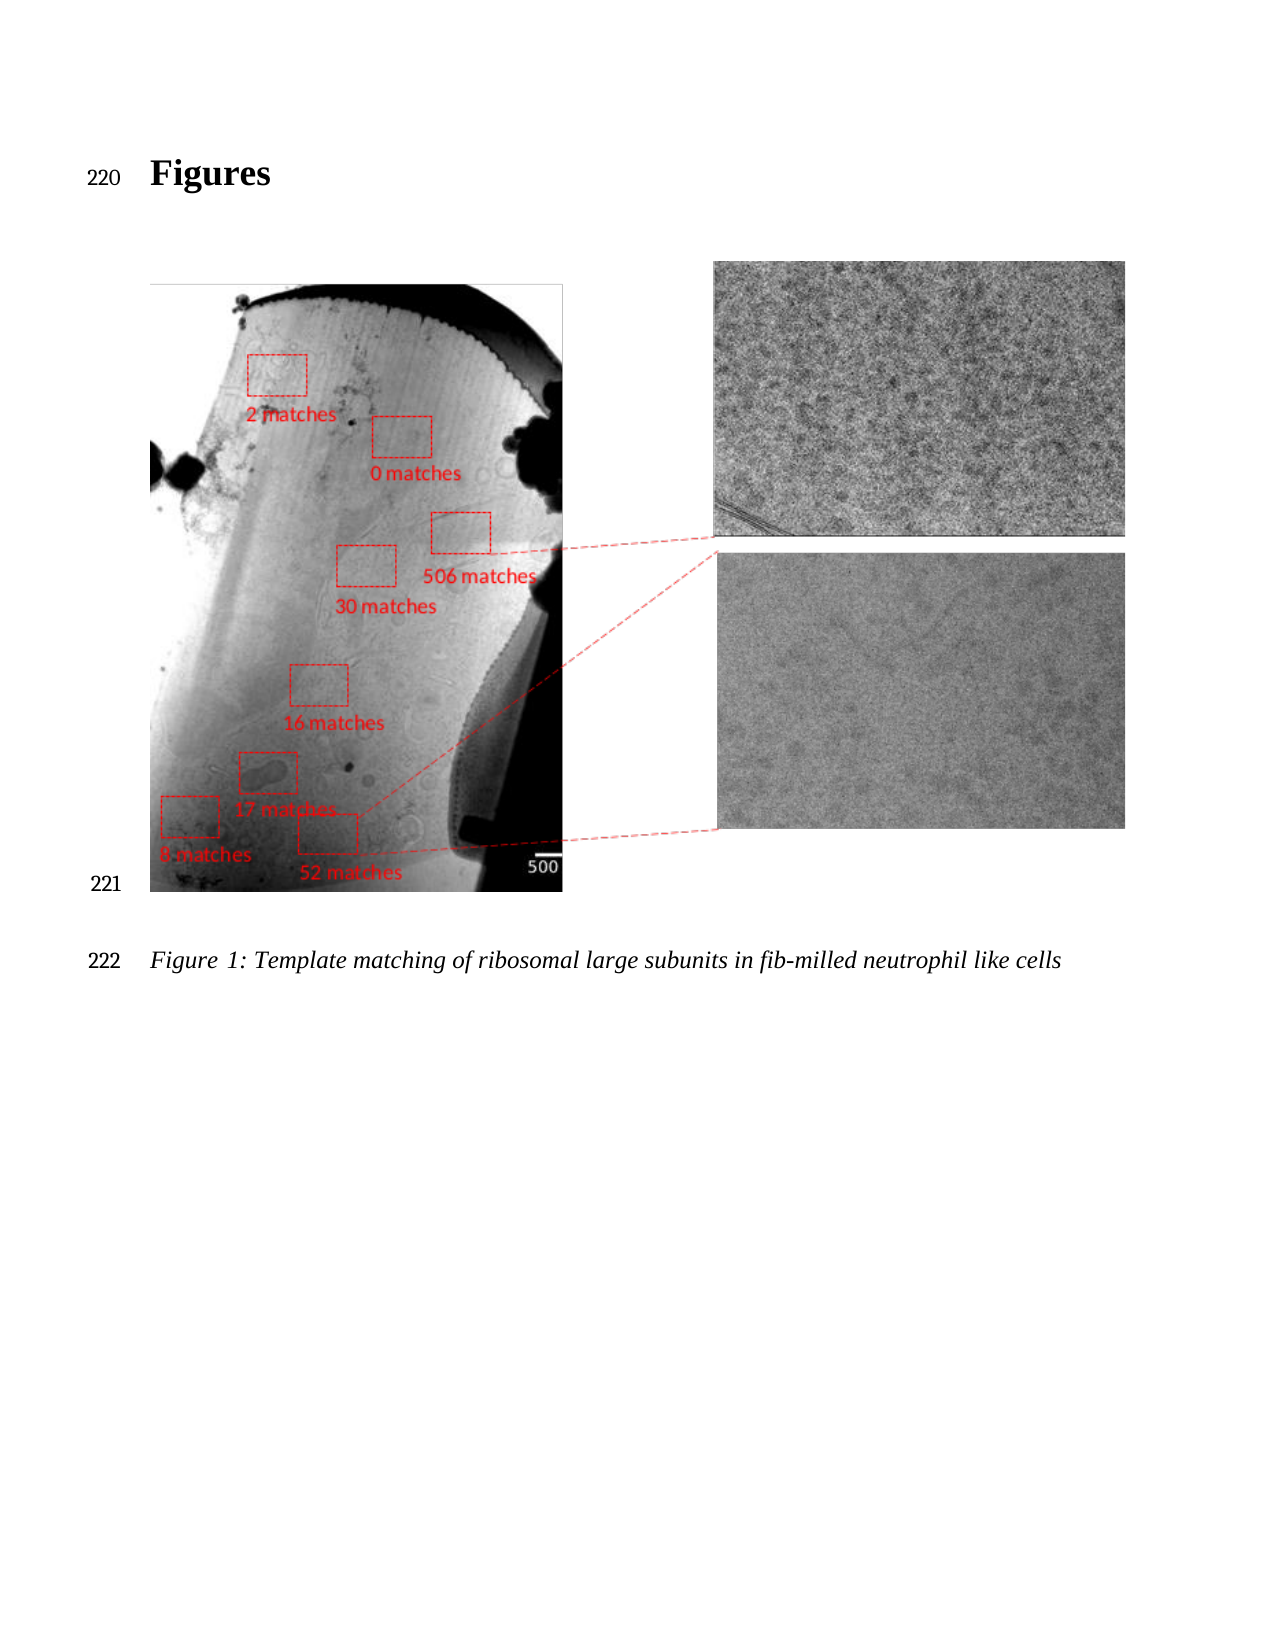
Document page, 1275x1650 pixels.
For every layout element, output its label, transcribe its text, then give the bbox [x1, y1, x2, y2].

subtitle Figures [150, 150, 1125, 193]
picture [150, 261, 1125, 892]
text Figure 1: Template matching of ribosomal large subunits in fib-milled neutrophil like cells [150, 945, 1125, 974]
